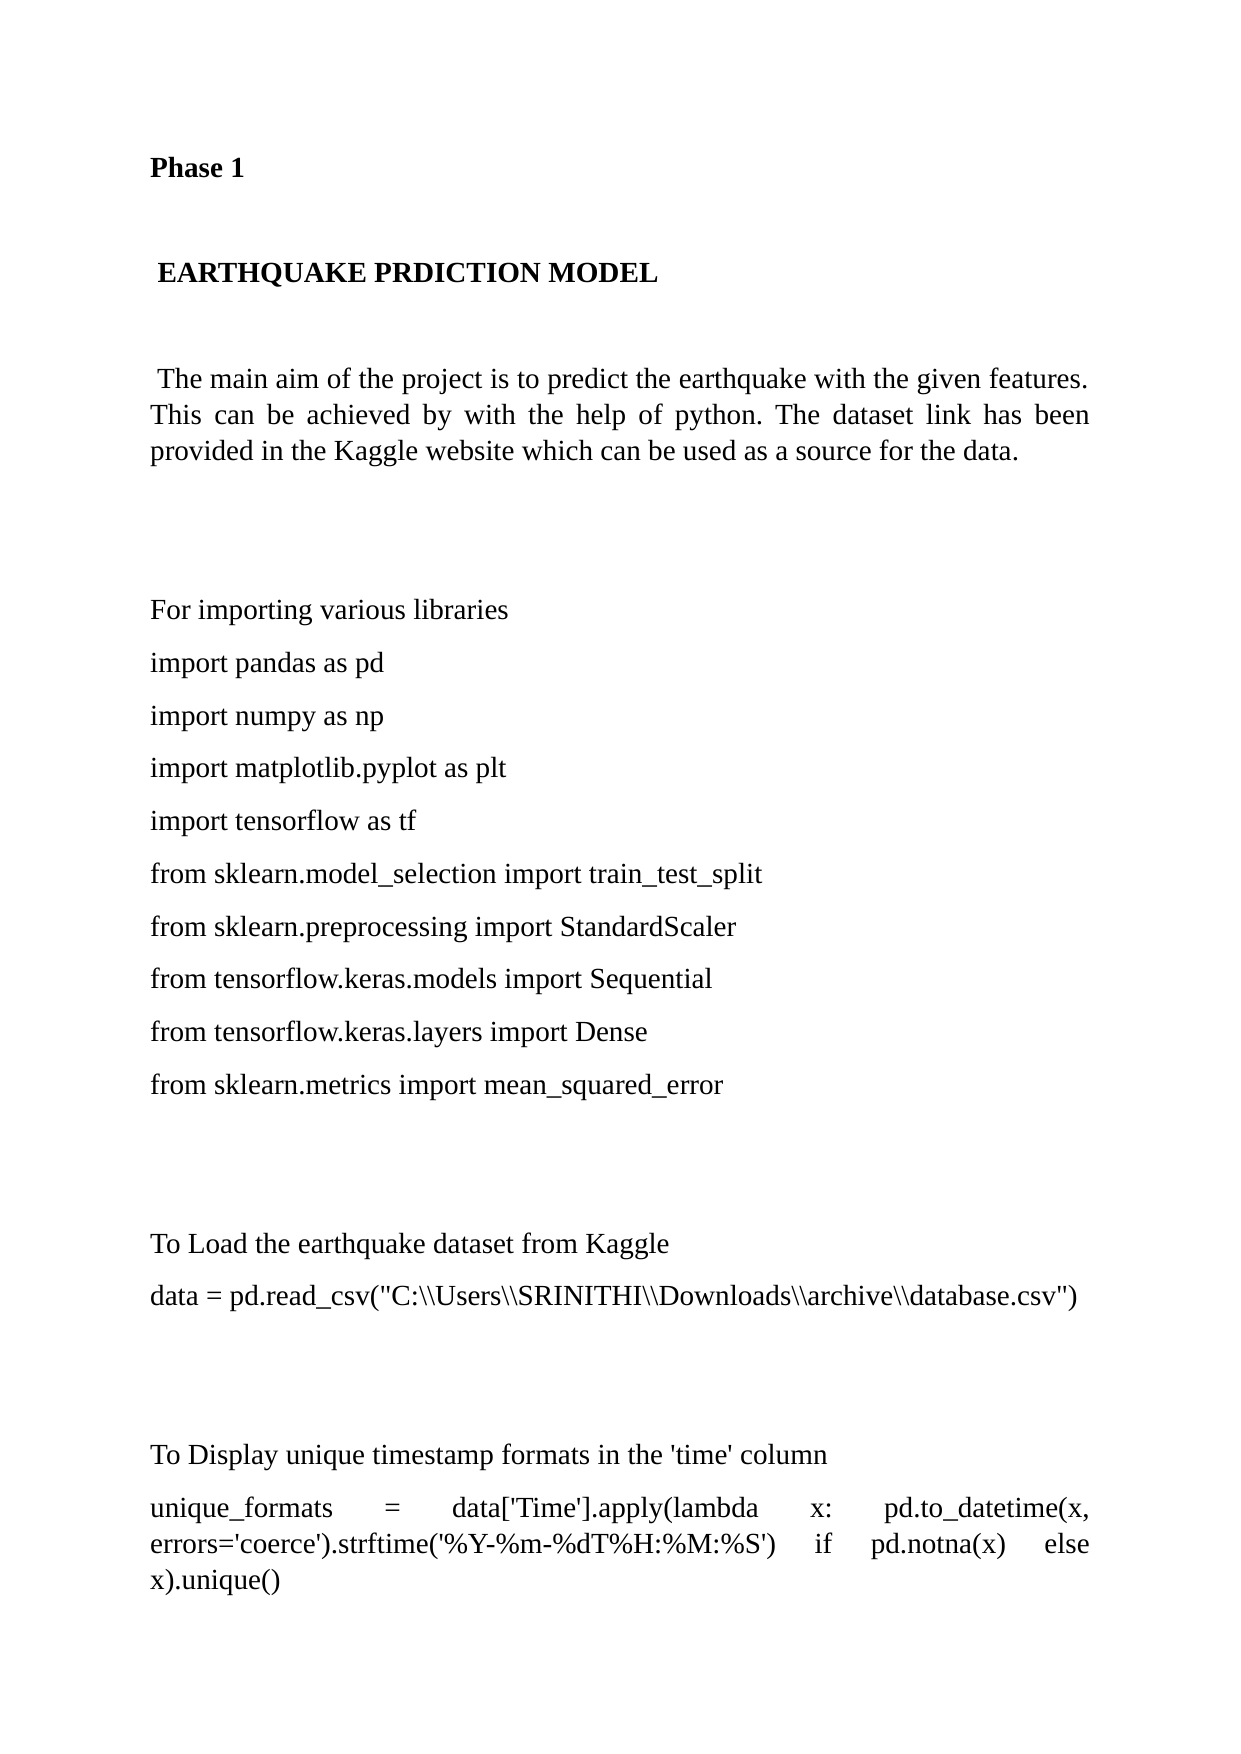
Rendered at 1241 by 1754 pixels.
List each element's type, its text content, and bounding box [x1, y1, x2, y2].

text import tensorflow as tf [150, 803, 1090, 837]
text import numpy as np [150, 698, 1090, 731]
text The main aim of the project is to predict the earthquake with the given features. This can be achieved by with the help of python. The dataset link has been provided in the Kaggle website which can be used as a source for the data. [150, 361, 1090, 467]
text To Display unique timestamp formats in the 'time' column [150, 1437, 1090, 1471]
text from sklearn.model_selection import train_test_split [150, 856, 1090, 889]
text EARTHQUAKE PRDICTION MODEL [150, 256, 1090, 289]
text from sklearn.preprocessing import StandardScaler [150, 909, 1090, 942]
text from sklearn.metrics import mean_squared_error [150, 1067, 1090, 1101]
text data = pd.read_csv("C:\\Users\\SRINITHI\\Downloads\\archive\\database.csv") [150, 1278, 1090, 1312]
text Phase 1 [150, 150, 1090, 183]
text unique_formats = data['Time'].apply(lambda x: pd.to_datetime(x, errors='coerce').strftime('%Y-%m-%dT%H:%M:%S') if pd.notna(x) else x).unique() [150, 1490, 1090, 1596]
text import matplotlib.pyplot as plt [150, 750, 1090, 784]
text from tensorflow.keras.layers import Dense [150, 1014, 1090, 1048]
text To Load the earthquake dataset from Kaggle [150, 1226, 1090, 1259]
text For importing various libraries [150, 592, 1090, 626]
text import pandas as pd [150, 645, 1090, 678]
text from tensorflow.keras.models import Sequential [150, 962, 1090, 995]
